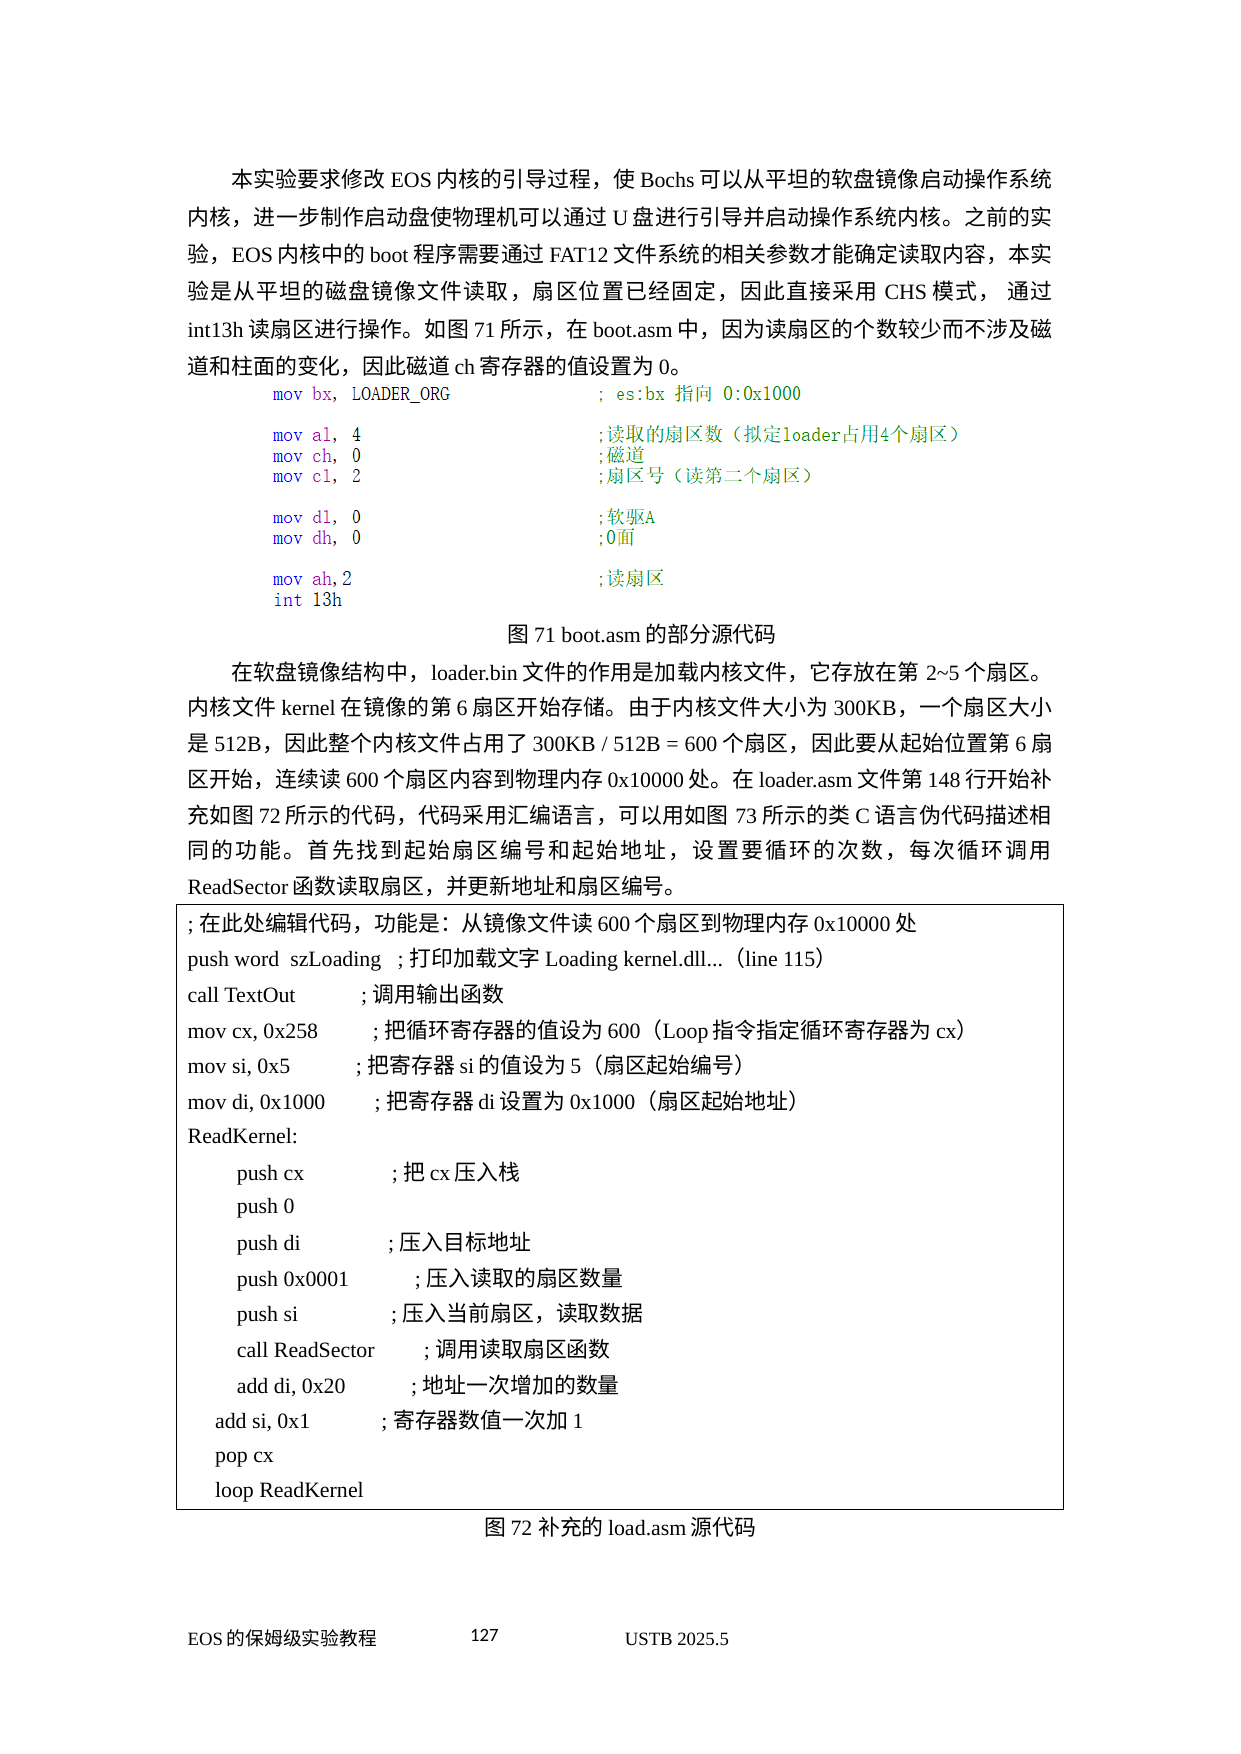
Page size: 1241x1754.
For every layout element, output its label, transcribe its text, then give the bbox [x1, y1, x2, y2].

list 在软盘镜像结构中，loader.bin文件的作用是加载内核文件，它存放在第2~5个扇区。内核文件kernel在镜像的第6扇区开始存储。由于内核文件大小为300KB，一个扇区大小是512B，因此整个内核文件占用了300KB / 512B = 600个扇区，因此要从起始位置第6扇区开始，连续读600个扇区内容到物理内存0x10000处。在loader.asm文件第148行开始补充如图72所示的代码，代码采用汇编语言，可以用如图73所示的类C语言伪代码描述相同的功能。首先找到起始扇区编号和起始地址，设置要循环的次数，每次循环调用ReadSector函数读取扇区，并更新地址和扇区编号。 [187, 654, 1053, 901]
picture [266, 385, 974, 611]
list 图71 boot.asm的部分源代码 [187, 617, 1053, 649]
table_header ; 在此处编辑代码，功能是：从镜像文件读600个扇区到物理内存0x10000处 push word szLoading ; 打印加载文字Loading kernel.dll...（line 115） call TextOut ; 调用输出函数 mov cx, 0x258 ; 把循环寄存器的值设为600（Loop指令指定循环寄存器为cx） mov si, 0x5 ; 把寄存器si的值设为5（扇区起始编号） mov di, 0x1000 ; 把寄存器di设置为0x1000（扇区起始地址） ReadKernel: push cx ; 把cx压入栈 push 0 push di ; 压入目标地址 push 0x0001 ; 压入读取的扇区数量 push si ; 压入当前扇区，读取数据 call ReadSector ; 调用读取扇区函数 add di, 0x20 ; 地址一次增加的数量 add si, 0x1 ; 寄存器数值一次加1 pop cx loop ReadKernel [177, 905, 1063, 1508]
list 图72 补充的load.asm源代码 [187, 1510, 1053, 1542]
list 本实验要求修改EOS内核的引导过程，使Bochs可以从平坦的软盘镜像启动操作系统内核，进一步制作启动盘使物理机可以通过U盘进行引导并启动操作系统内核。之前的实验，EOS内核中的boot程序需要通过FAT12文件系统的相关参数才能确定读取内容，本实验是从平坦的磁盘镜像文件读取，扇区位置已经固定，因此直接采用CHS模式， 通过int13h读扇区进行操作。如图71所示，在boot.asm中，因为读扇区的个数较少而不涉及磁道和柱面的变化，因此磁道ch寄存器的值设置为0。 [187, 162, 1053, 381]
